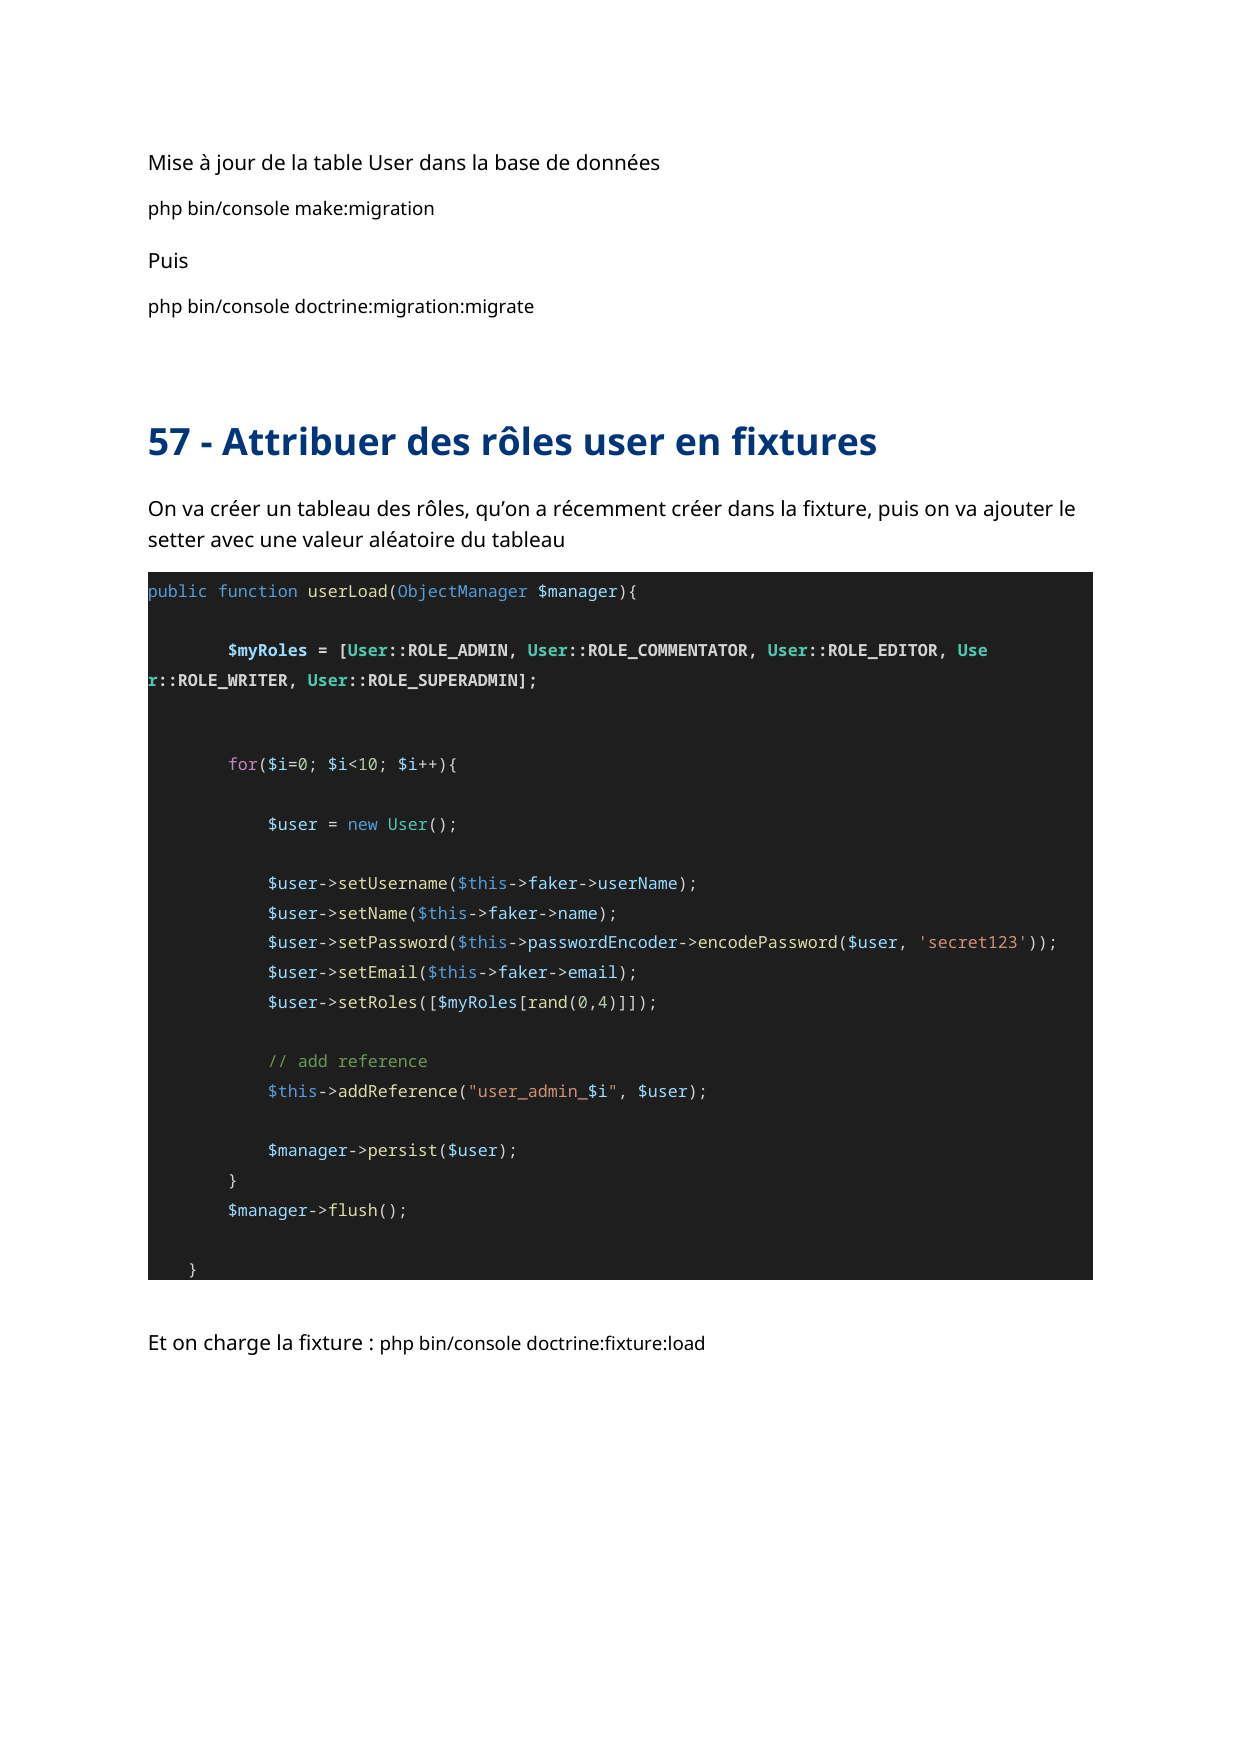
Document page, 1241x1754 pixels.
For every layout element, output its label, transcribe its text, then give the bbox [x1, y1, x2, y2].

text $manager->flush(); [148, 1191, 1093, 1221]
text $user->setRoles([$myRoles[rand(0,4)]]); [148, 983, 1093, 1013]
text // add reference [148, 1043, 1093, 1072]
text $manager->persist($user); [148, 1132, 1093, 1162]
text } [148, 1162, 1093, 1191]
text $user->setName($this->faker->name); [148, 894, 1093, 924]
text Puis [148, 246, 1093, 274]
text Et on charge la fixture : php bin/console doctrine:fixture:load [148, 1328, 1093, 1356]
text php bin/console doctrine:migration:migrate [148, 293, 1093, 319]
text $this->addReference("user_admin_$i", $user); [148, 1072, 1093, 1102]
text $user->setUsername($this->faker->userName); [148, 865, 1093, 894]
text for($i=0; $i<10; $i++){ [148, 746, 1093, 776]
text $user->setEmail($this->faker->email); [148, 954, 1093, 983]
text $user->setPassword($this->passwordEncoder->encodePassword($user, 'secret123')); [148, 924, 1093, 954]
text php bin/console make:migration [148, 195, 1093, 220]
subtitle 57 - Attribuer des rôles user en fixtures [148, 413, 1093, 466]
text $myRoles = [User::ROLE_ADMIN, User::ROLE_COMMENTATOR, User::ROLE_EDITOR, User::ROLE_WRITER, User::ROLE_SUPERADMIN]; [148, 632, 1093, 691]
text On va créer un tableau des rôles, qu’on a récemment créer dans la fixture, puis on va ajouter le setter avec une valeur aléatoire du tableau [148, 494, 1093, 554]
text public function userLoad(ObjectManager $manager){ [148, 572, 1093, 602]
text Mise à jour de la table User dans la base de données [148, 148, 1093, 176]
text $user = new User(); [148, 805, 1093, 835]
text } [148, 1251, 1093, 1280]
